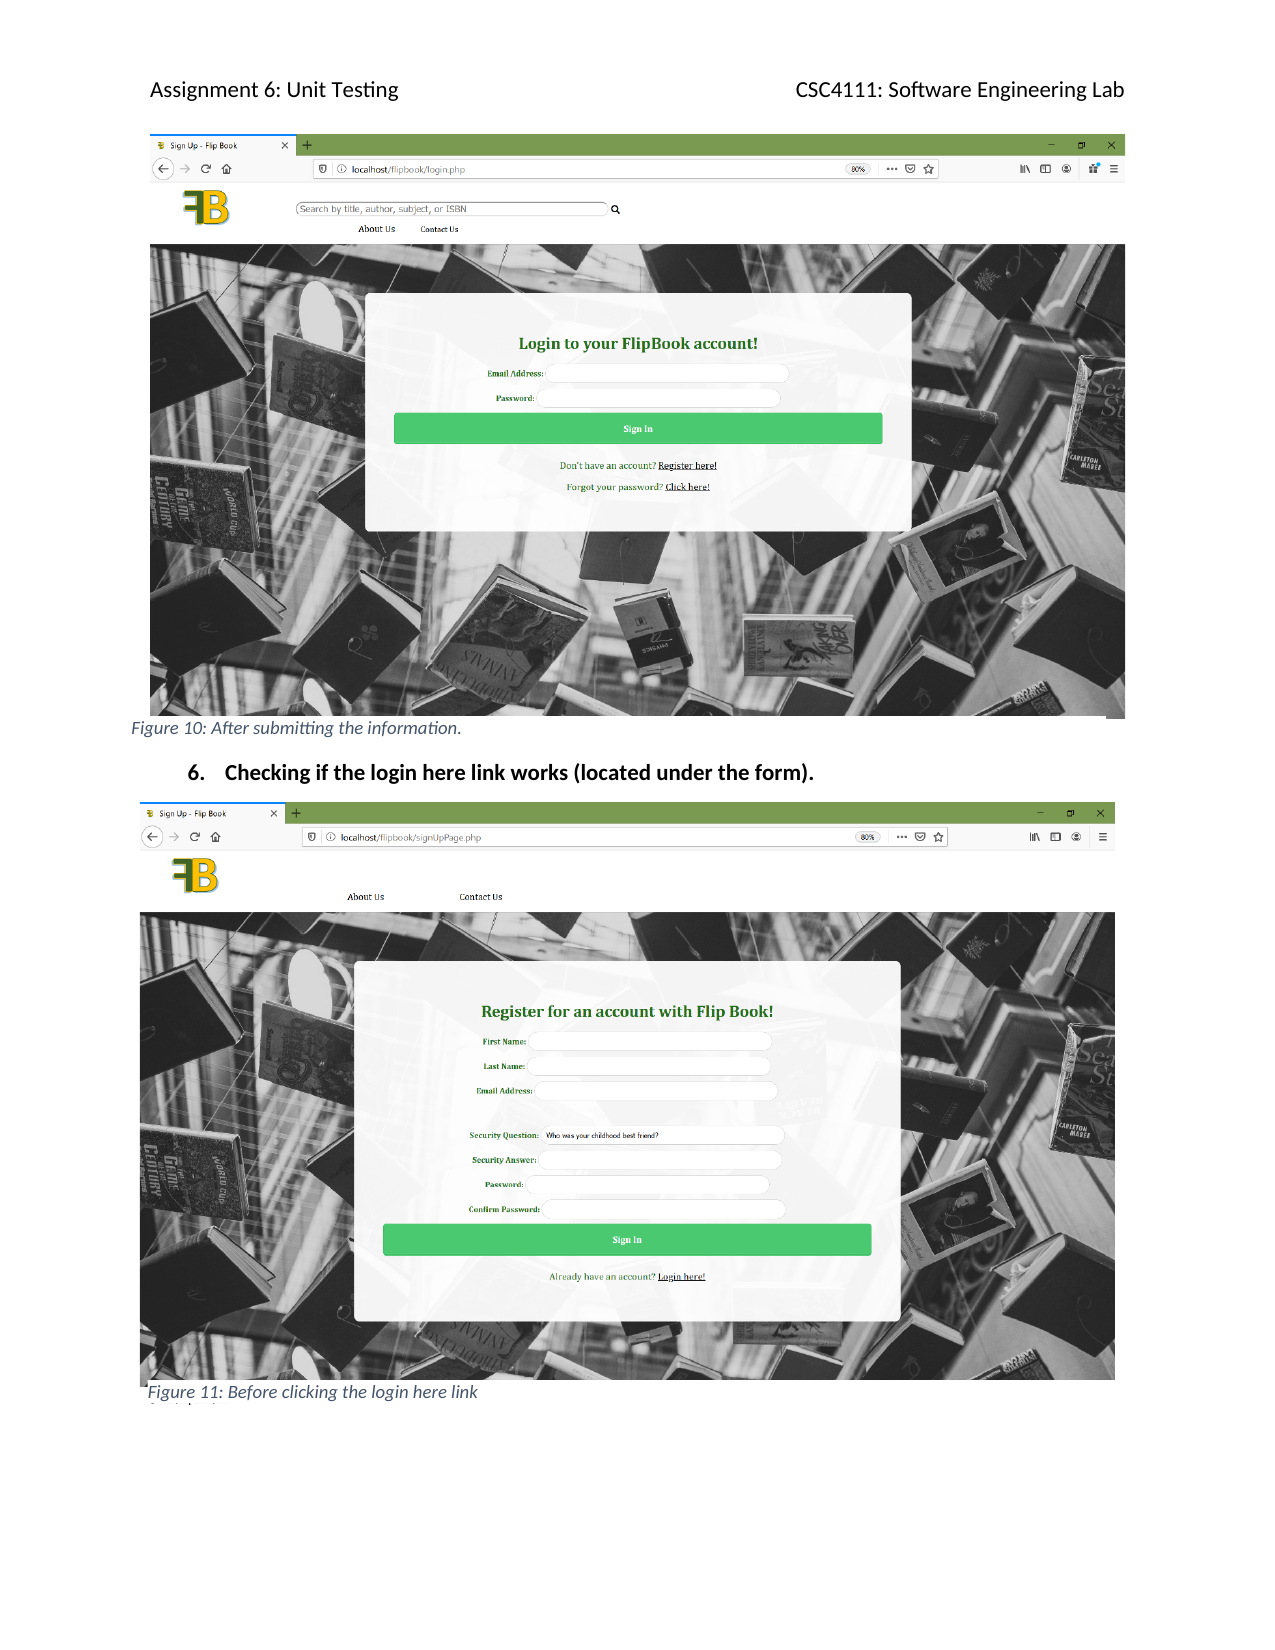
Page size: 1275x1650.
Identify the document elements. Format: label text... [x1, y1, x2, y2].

picture [139, 802, 1115, 1427]
picture [150, 134, 1125, 759]
list Checking if the login here link works (located under the form). [187, 759, 1125, 786]
